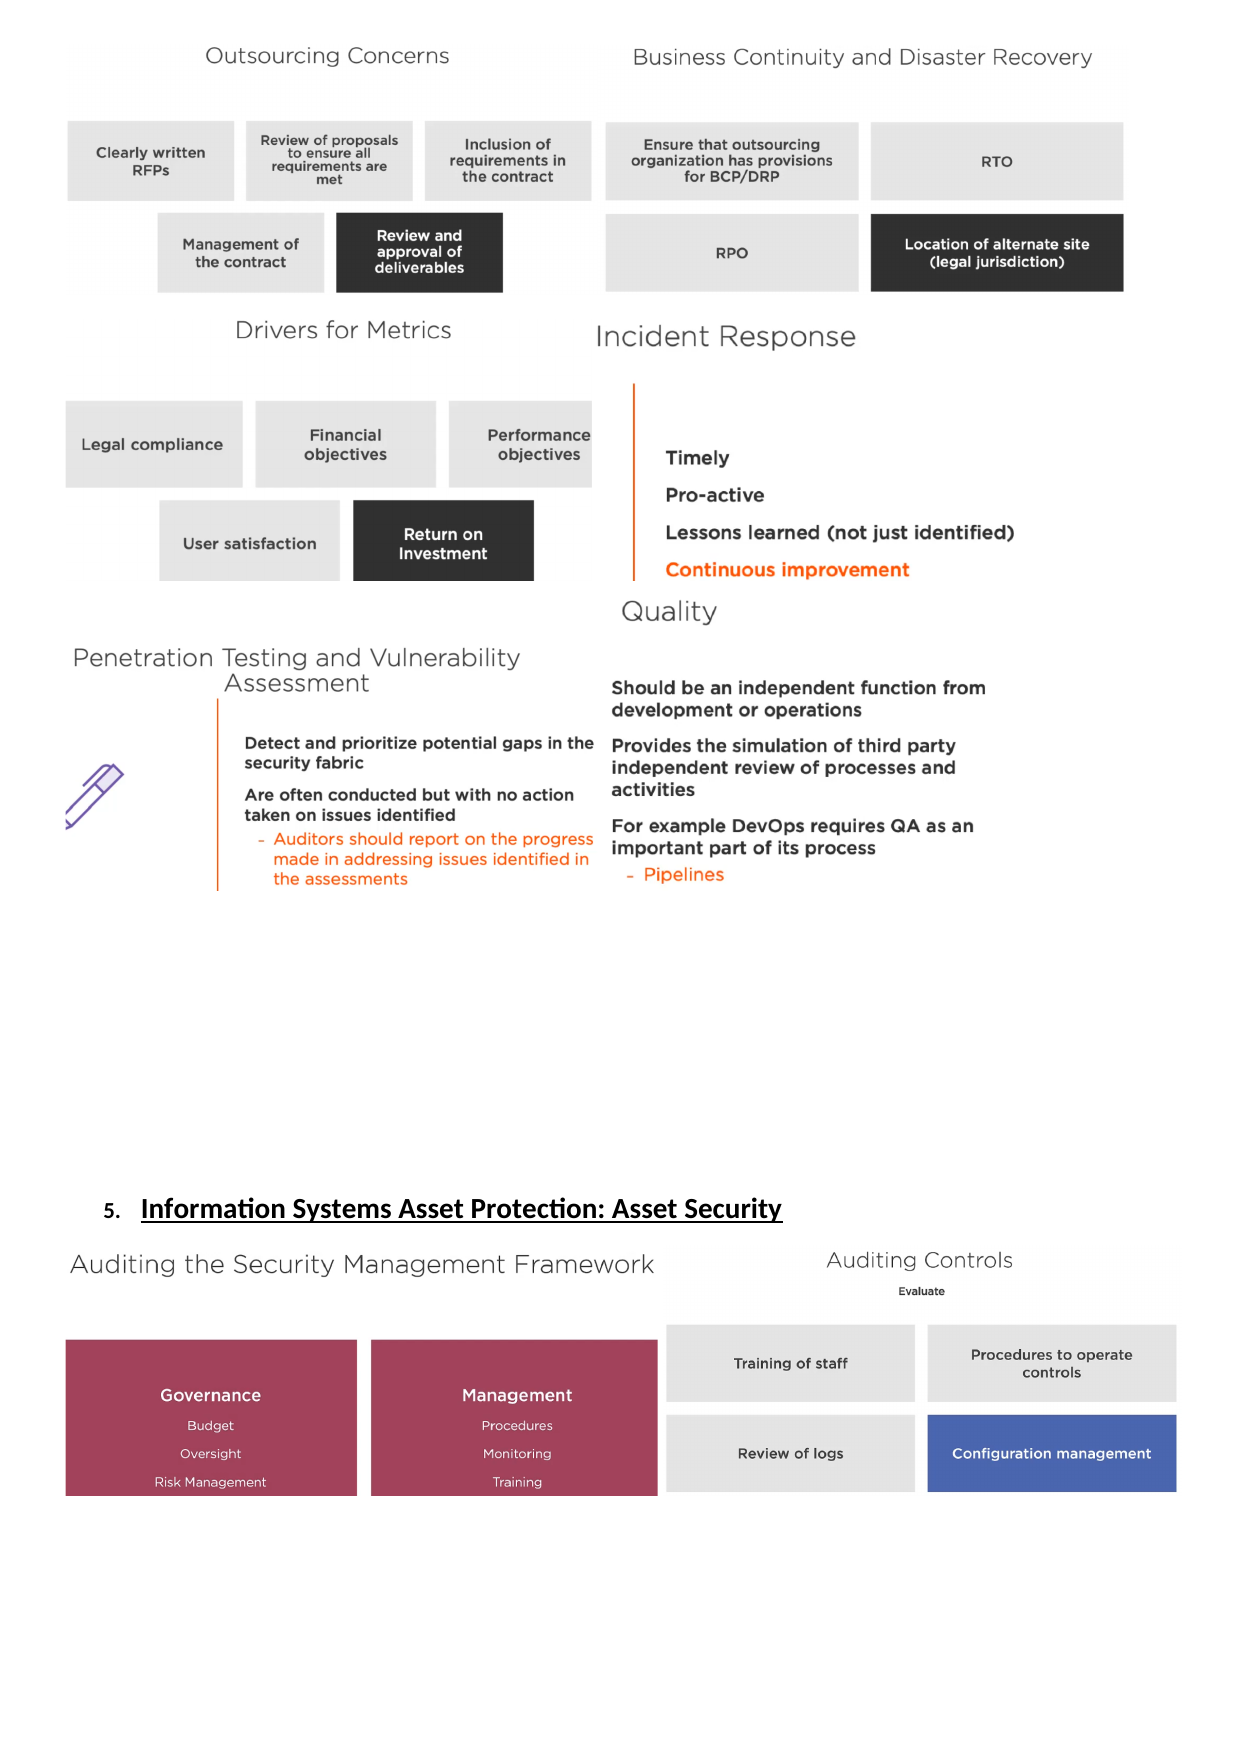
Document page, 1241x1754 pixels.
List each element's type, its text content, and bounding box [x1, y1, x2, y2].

picture [65, 599, 991, 891]
picture [663, 1245, 1183, 1496]
list Information Systems Asset Protection: Asset Security [103, 1191, 1240, 1226]
picture [65, 1249, 658, 1496]
picture [65, 313, 1025, 581]
picture [65, 44, 1130, 295]
